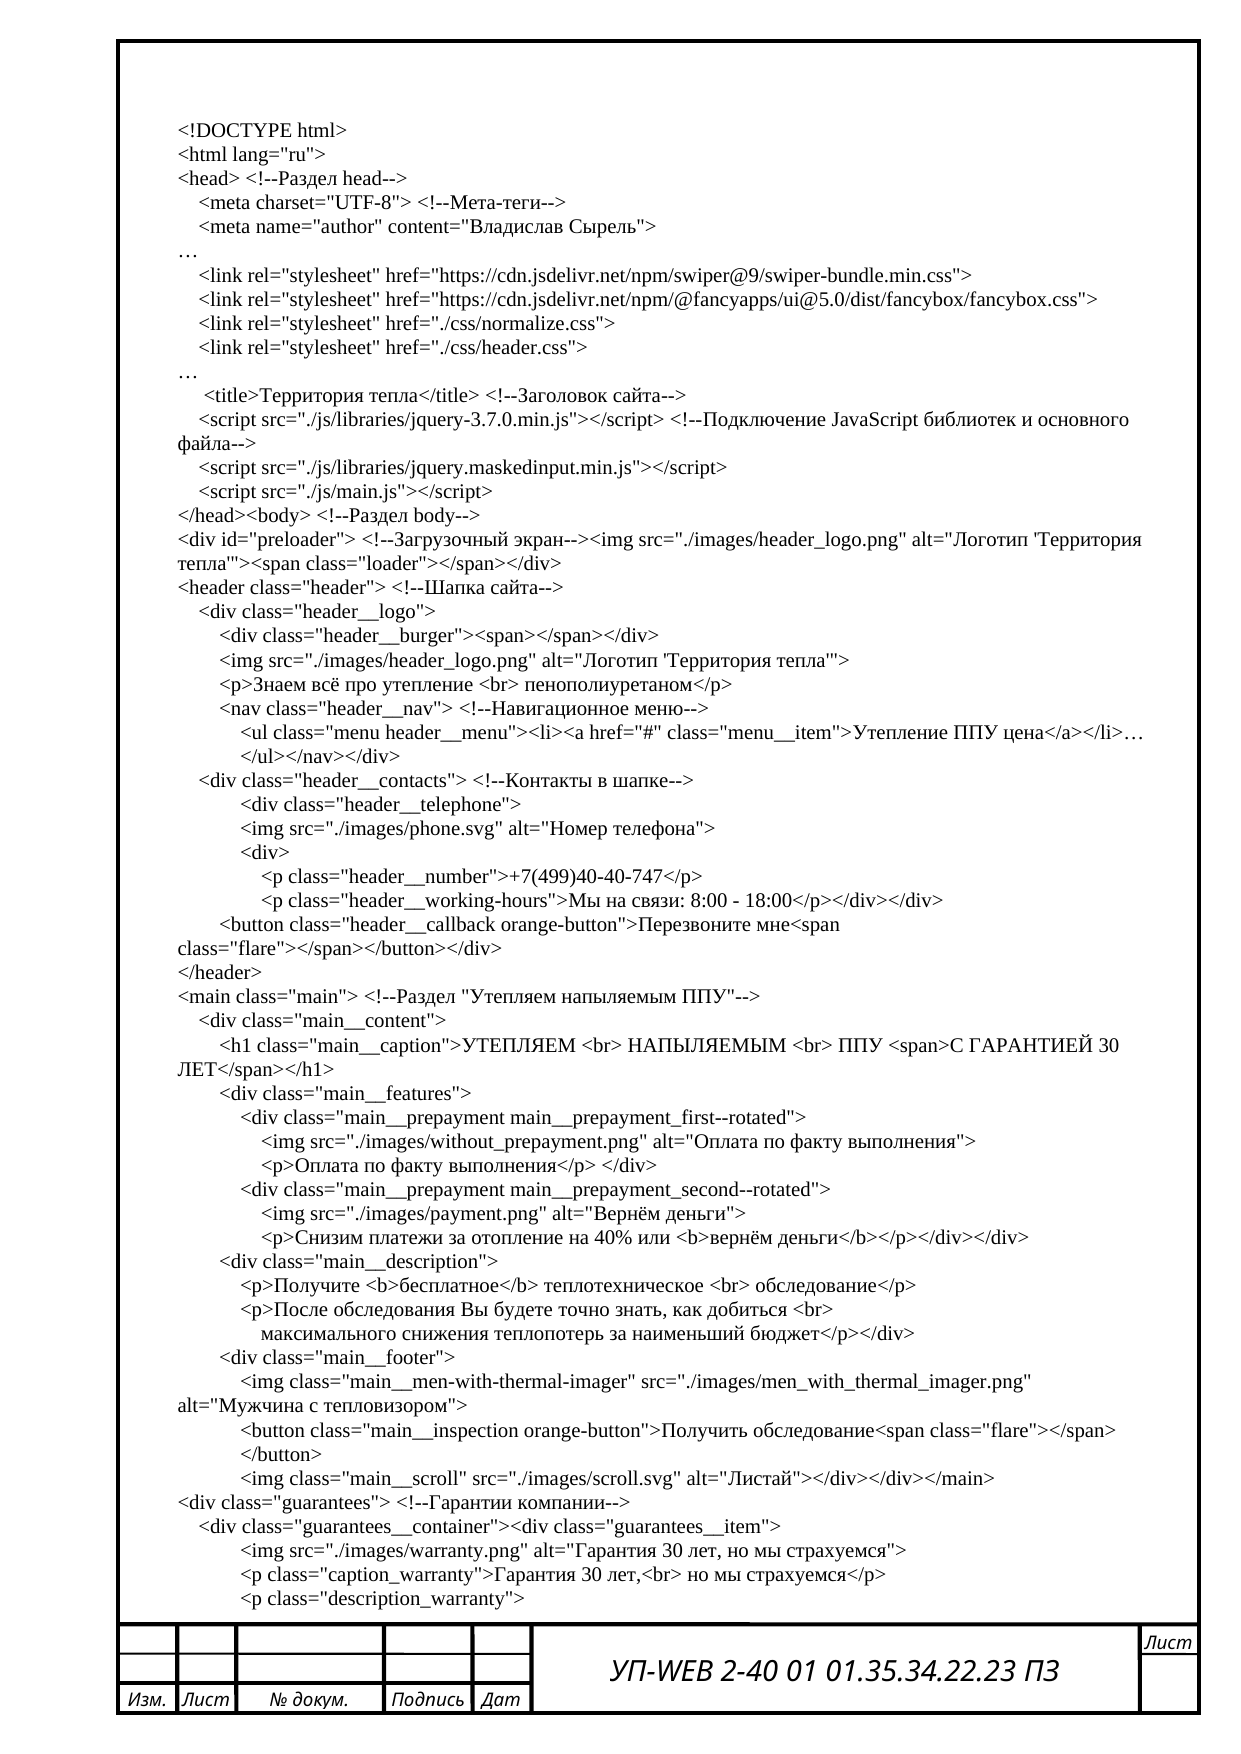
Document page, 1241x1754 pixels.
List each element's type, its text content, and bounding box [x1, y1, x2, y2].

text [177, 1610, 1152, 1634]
text … <title>Территория тепла</title> <!--Заголовок сайта--> <script src="./js/libraries/jquery-3.7.0.min.js"></script> <!--Подключение JavaScript библиотек и основного файла--> <script src="./js/libraries/jquery.maskedinput.min.js"></script> <script src="./js/main.js"></script> </head><body> <!--Раздел body--> <div id="preloader"> <!--Загрузочный экран--><img src="./images/header_logo.png" alt="Логотип 'Территория тепла'"><span class="loader"></span></div> <header class="header"> <!--Шапка сайта--> <div class="header__logo"> <div class="header__burger"><span></span></div> <img src="./images/header_logo.png" alt="Логотип 'Территория тепла'"> <p>Знаем всё про утепление <br> пенополиуретаном</p> <nav class="header__nav"> <!--Навигационное меню--> <ul class="menu header__menu"><li><a href="#" class="menu__item">Утепление ППУ цена</a></li>… </ul></nav></div> <div class="header__contacts"> <!--Контакты в шапке--> <div class="header__telephone"> <img src="./images/phone.svg" alt="Номер телефона"> <div> <p class="header__number">+7(499)40-40-747</p> <p class="header__working-hours">Мы на связи: 8:00 - 18:00</p></div></div> <button class="header__callback orange-button">Перезвоните мне<span class="flare"></span></button></div> </header> <main class="main"> <!--Раздел "Утепляем напыляемым ППУ"--> <div class="main__content"> <h1 class="main__caption">УТЕПЛЯЕМ <br> НАПЫЛЯЕМЫМ <br> ППУ <span>С ГАРАНТИЕЙ 30 ЛЕТ</span></h1> <div class="main__features"> <div class="main__prepayment main__prepayment_first--rotated"> <img src="./images/without_prepayment.png" alt="Оплата по факту выполнения"> <p>Оплата по факту выполнения</p> </div> <div class="main__prepayment main__prepayment_second--rotated"> <img src="./images/payment.png" alt="Вернём деньги"> <p>Снизим платежи за отопление на 40% или <b>вернём деньги</b></p></div></div> <div class="main__description"> <p>Получите <b>бесплатное</b> теплотехническое <br> обследование</p> <p>После обследования Вы будете точно знать, как добиться <br> максимального снижения теплопотерь за наименьший бюджет</p></div> <div class="main__footer"> <img class="main__men-with-thermal-imager" src="./images/men_with_thermal_imager.png" alt="Мужчина с тепловизором"> <button class="main__inspection orange-button">Получить обследование<span class="flare"></span> </button> <img class="main__scroll" src="./images/scroll.svg" alt="Листай"></div></div></main> <div class="guarantees"> <!--Гарантии компании--> <div class="guarantees__container"><div class="guarantees__item"> <img src="./images/warranty.png" alt="Гарантия 30 лет, но мы страхуемся"> <p class="caption_warranty">Гарантия 30 лет,<br> но мы страхуемся</p> <p class="description_warranty"> [177, 359, 1152, 1610]
text <!DOCTYPE html> <html lang="ru"> <head> <!--Раздел head--> <meta charset="UTF-8"> <!--Мета-теги--> <meta name="author" content="Владислав Сырель"> … <link rel="stylesheet" href="https://cdn.jsdelivr.net/npm/swiper@9/swiper-bundle.min.css"> <link rel="stylesheet" href="https://cdn.jsdelivr.net/npm/@fancyapps/ui@5.0/dist/fancybox/fancybox.css"> <link rel="stylesheet" href="./css/normalize.css"> <link rel="stylesheet" href="./css/header.css"> [177, 118, 1152, 359]
